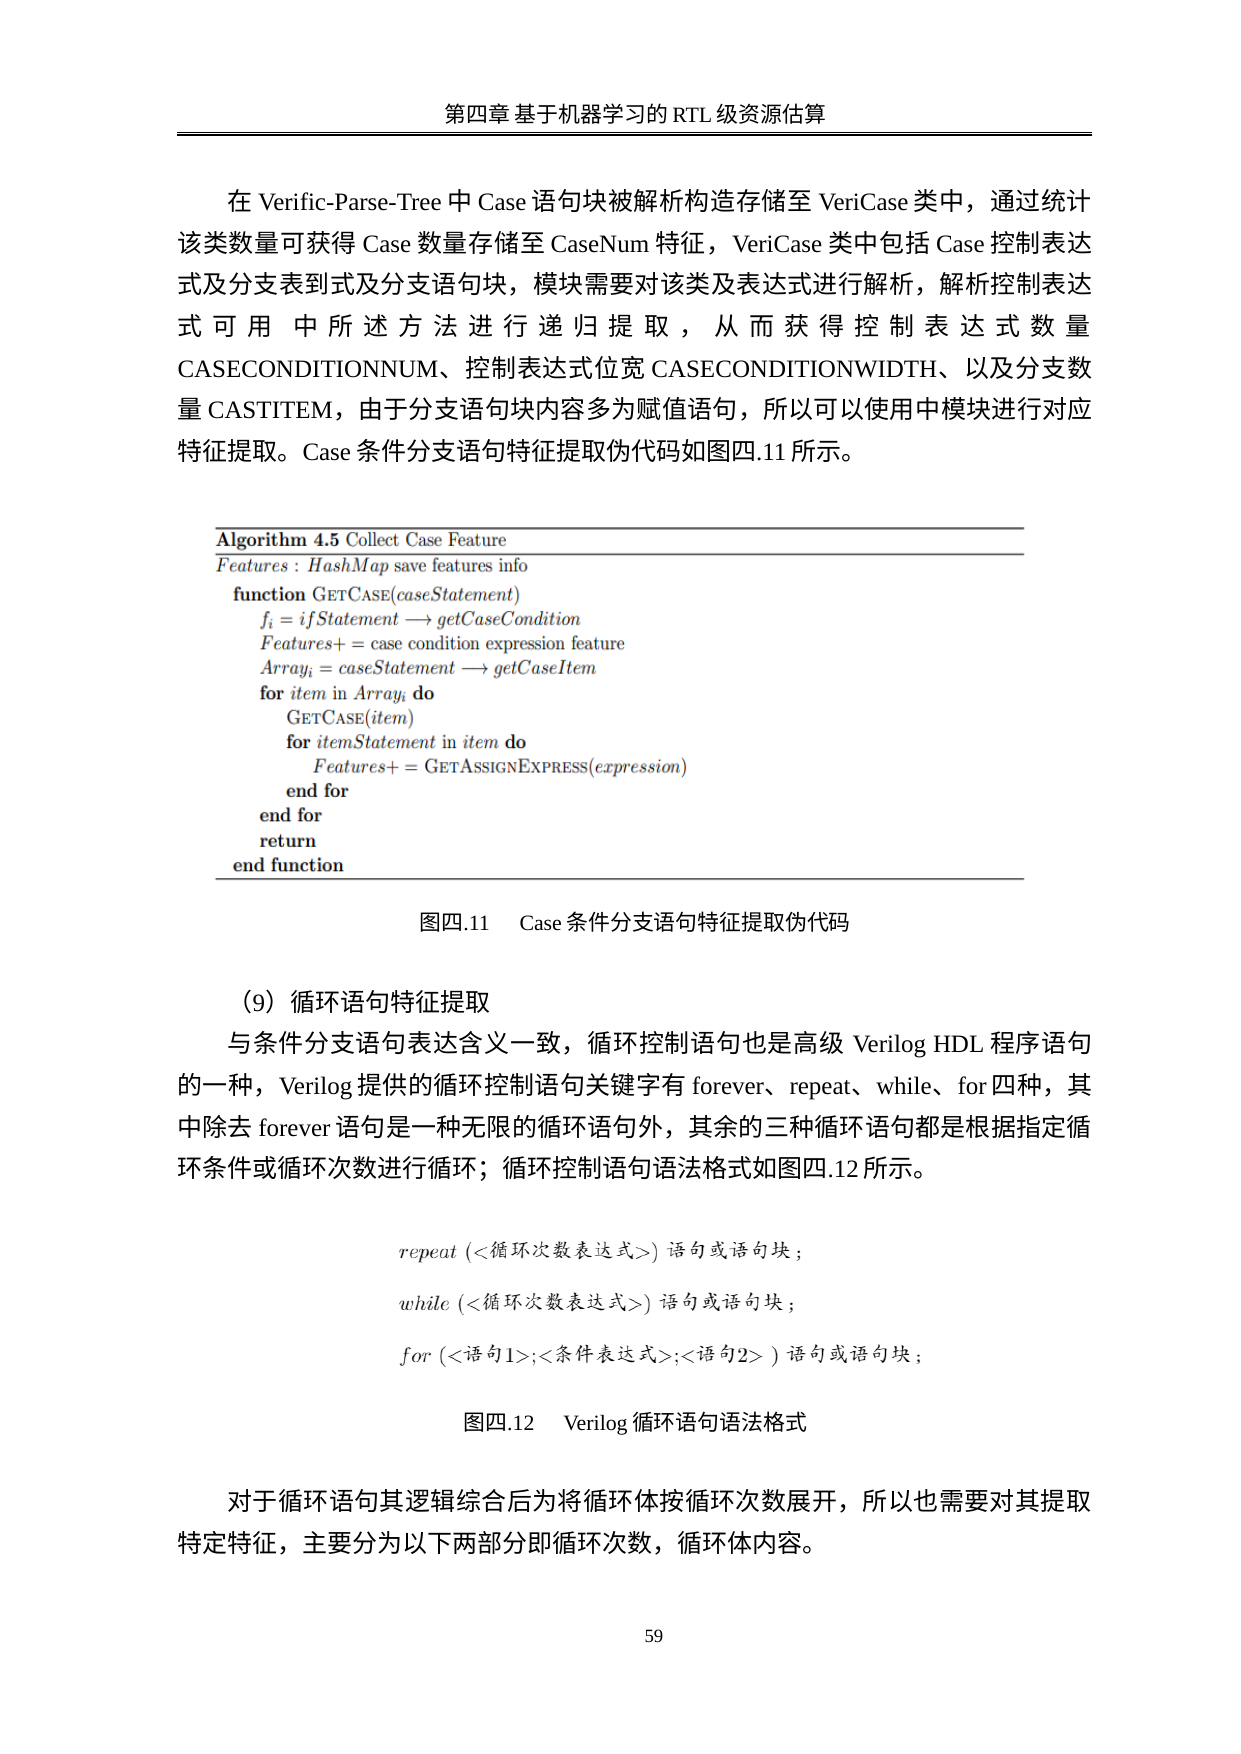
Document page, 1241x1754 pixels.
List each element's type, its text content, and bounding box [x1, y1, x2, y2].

text （9）循环语句特征提取 [177, 978, 1092, 1019]
text Verilog循环语句语法格式 [177, 1404, 1092, 1436]
picture [202, 510, 1057, 893]
picture [355, 1227, 966, 1392]
text Case条件分支语句特征提取伪代码 [177, 905, 1092, 937]
text 对于循环语句其逻辑综合后为将循环体按循环次数展开，所以也需要对其提取特定特征，主要分为以下两部分即循环次数，循环体内容。 [177, 1477, 1092, 1560]
text 在Verific-Parse-Tree中Case语句块被解析构造存储至VeriCase类中，通过统计该类数量可获得Case数量存储至CaseNum特征，VeriCase类中包括Case控制表达式及分支表到式及分支语句块，模块需要对该类及表达式进行解析，解析控制表达式可用0中所述方法进行递归提取，从而获得控制表达式数量CASECONDITIONNUM、控制表达式位宽CASECONDITIONWIDTH、以及分支数量CASTITEM，由于分支语句块内容多为赋值语句，所以可以使用0中模块进行对应特征提取。Case条件分支语句特征提取伪代码如图4.11所示。 [177, 177, 1092, 469]
text 与条件分支语句表达含义一致，循环控制语句也是高级Verilog HDL程序语句的一种，Verilog提供的循环控制语句关键字有forever、repeat、while、for四种，其中除去forever语句是一种无限的循环语句外，其余的三种循环语句都是根据指定循环条件或循环次数进行循环；循环控制语句语法格式如图4.12所示。 [177, 1019, 1092, 1186]
